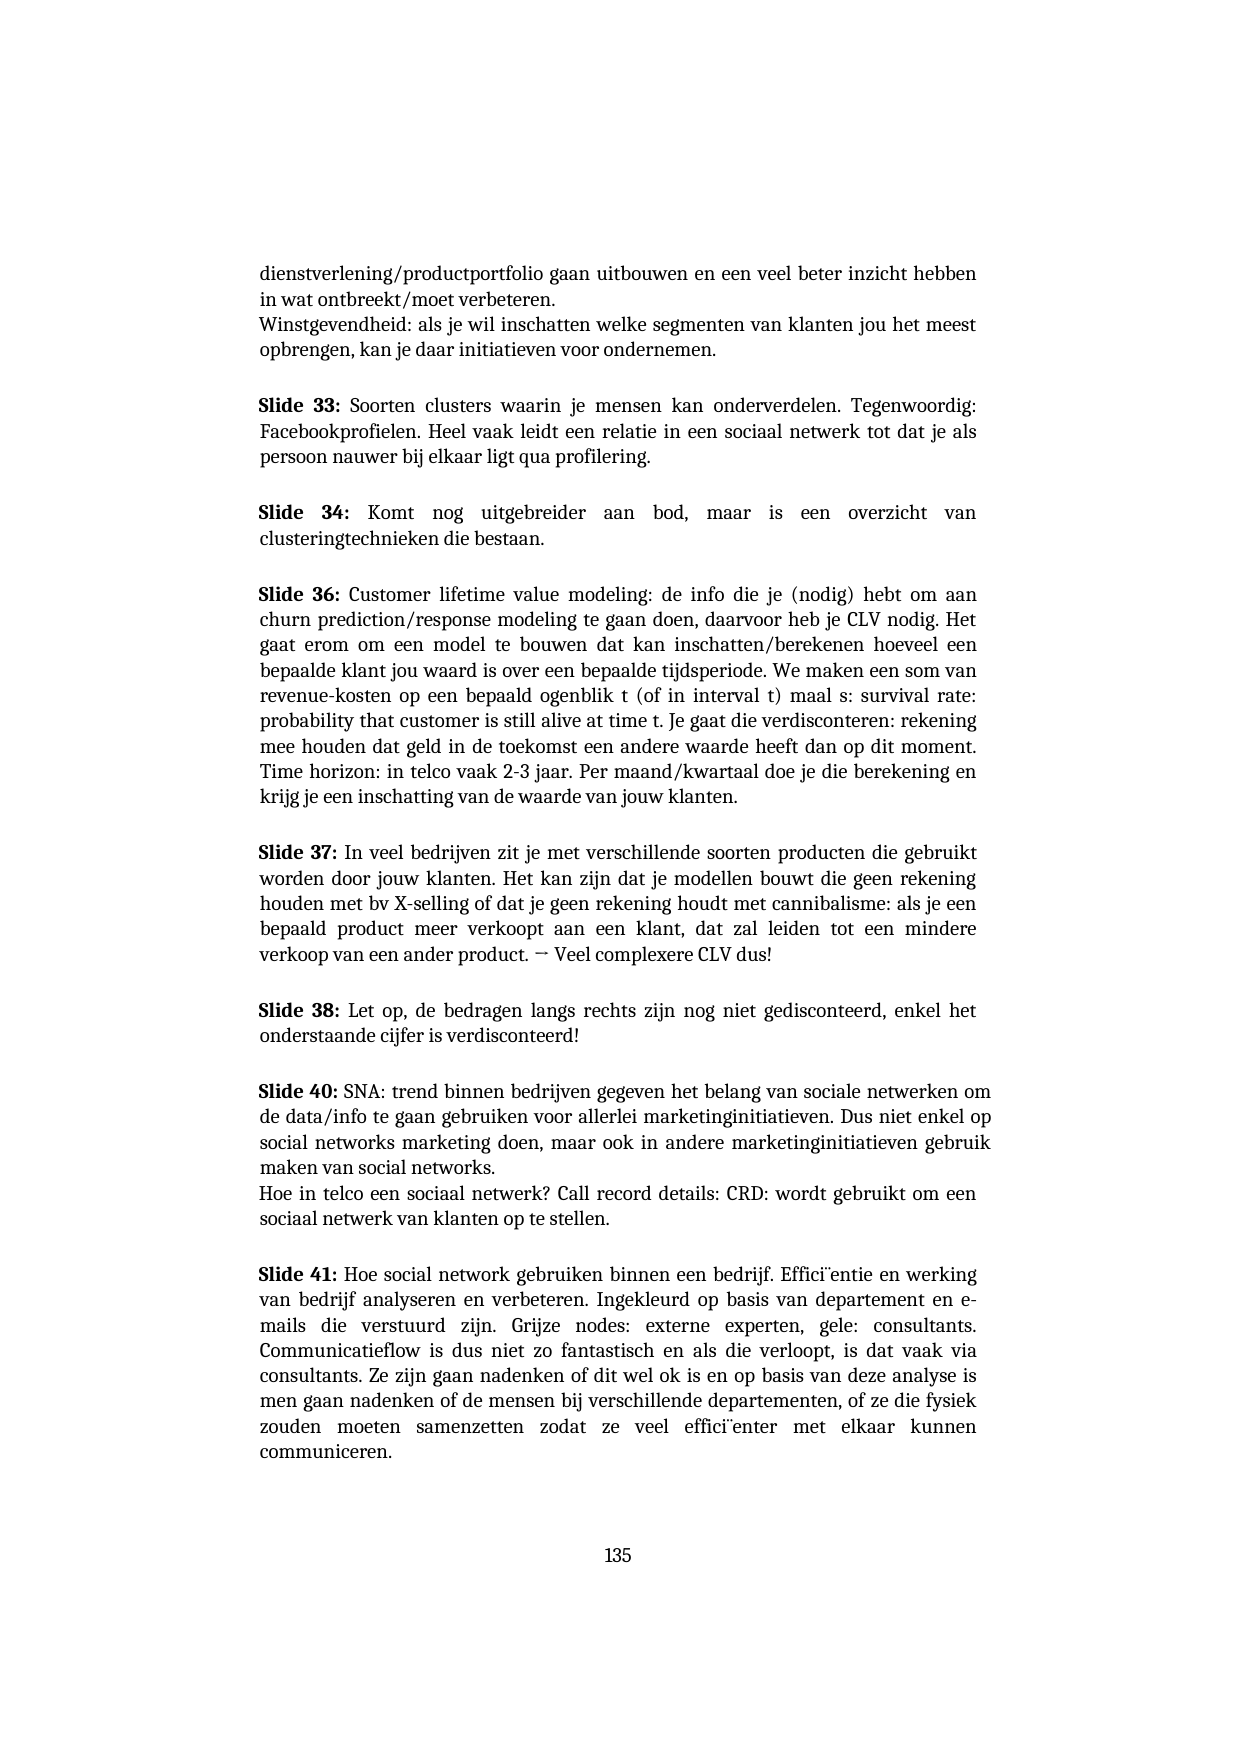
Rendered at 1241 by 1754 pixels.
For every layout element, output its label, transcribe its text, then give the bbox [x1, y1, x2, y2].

text Winstgevendheid: als je wil inschatten welke segmenten van klanten jou het meest opbrengen, kan je daar initiatieven voor ondernemen. [258, 313, 978, 362]
text Slide 38: Let op, de bedragen langs rechts zijn nog niet gedisconteerd, enkel het onderstaande cijfer is verdisconteerd! [258, 998, 978, 1048]
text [258, 262, 978, 311]
text Slide 34: Komt nog uitgebreider aan bod, maar is een overzicht van clusteringtechnieken die bestaan. [258, 501, 978, 550]
text Slide 36: Customer lifetime value modeling: de info die je (nodig) hebt om aan churn prediction/response modeling te gaan doen, daarvoor heb je CLV nodig. Het gaat erom om een model te bouwen dat kan inschatten/berekenen hoeveel een bepaalde klant jou waard is over een bepaalde tijdsperiode. We maken een som van revenue-kosten op een bepaald ogenblik t (of in interval t) maal s: survival rate: probability that customer is still alive at time t. Je gaat die verdisconteren: rekening mee houden dat geld in de toekomst een andere waarde heeft dan op dit moment. Time horizon: in telco vaak 2-3 jaar. Per maand/kwartaal doe je die berekening en krijg je een inschatting van de waarde van jouw klanten. [258, 582, 978, 809]
text Slide 40: SNA: trend binnen bedrijven gegeven het belang van sociale netwerken om de data/info te gaan gebruiken voor allerlei marketinginitiatieven. Dus niet enkel op social networks marketing doen, maar ook in andere marketinginitiatieven gebruik maken van social networks. [258, 1080, 992, 1180]
text Slide 41: Hoe social network gebruiken binnen een bedrijf. Effici¨entie en werking van bedrijf analyseren en verbeteren. Ingekleurd op basis van departement en e-mails die verstuurd zijn. Grijze nodes: externe experten, gele: consultants. Communicatieflow is dus niet zo fantastisch en als die verloopt, is dat vaak via consultants. Ze zijn gaan nadenken of dit wel ok is en op basis van deze analyse is men gaan nadenken of de mensen bij verschillende departementen, of ze die fysiek zouden moeten samenzetten zodat ze veel effici¨enter met elkaar kunnen communiceren. [258, 1263, 978, 1464]
text Slide 37: In veel bedrijven zit je met verschillende soorten producten die gebruikt worden door jouw klanten. Het kan zijn dat je modellen bouwt die geen rekening houden met bv X-selling of dat je geen rekening houdt met cannibalisme: als je een bepaald product meer verkoopt aan een klant, dat zal leiden tot een mindere verkoop van een ander product. → Veel complexere CLV dus! [258, 841, 978, 966]
text Slide 33: Soorten clusters waarin je mensen kan onderverdelen. Tegenwoordig: Facebookprofielen. Heel vaak leidt een relatie in een sociaal netwerk tot dat je als persoon nauwer bij elkaar ligt qua profilering. [258, 394, 978, 469]
text Hoe in telco een sociaal netwerk? Call record details: CRD: wordt gebruikt om een sociaal netwerk van klanten op te stellen. [258, 1181, 978, 1230]
